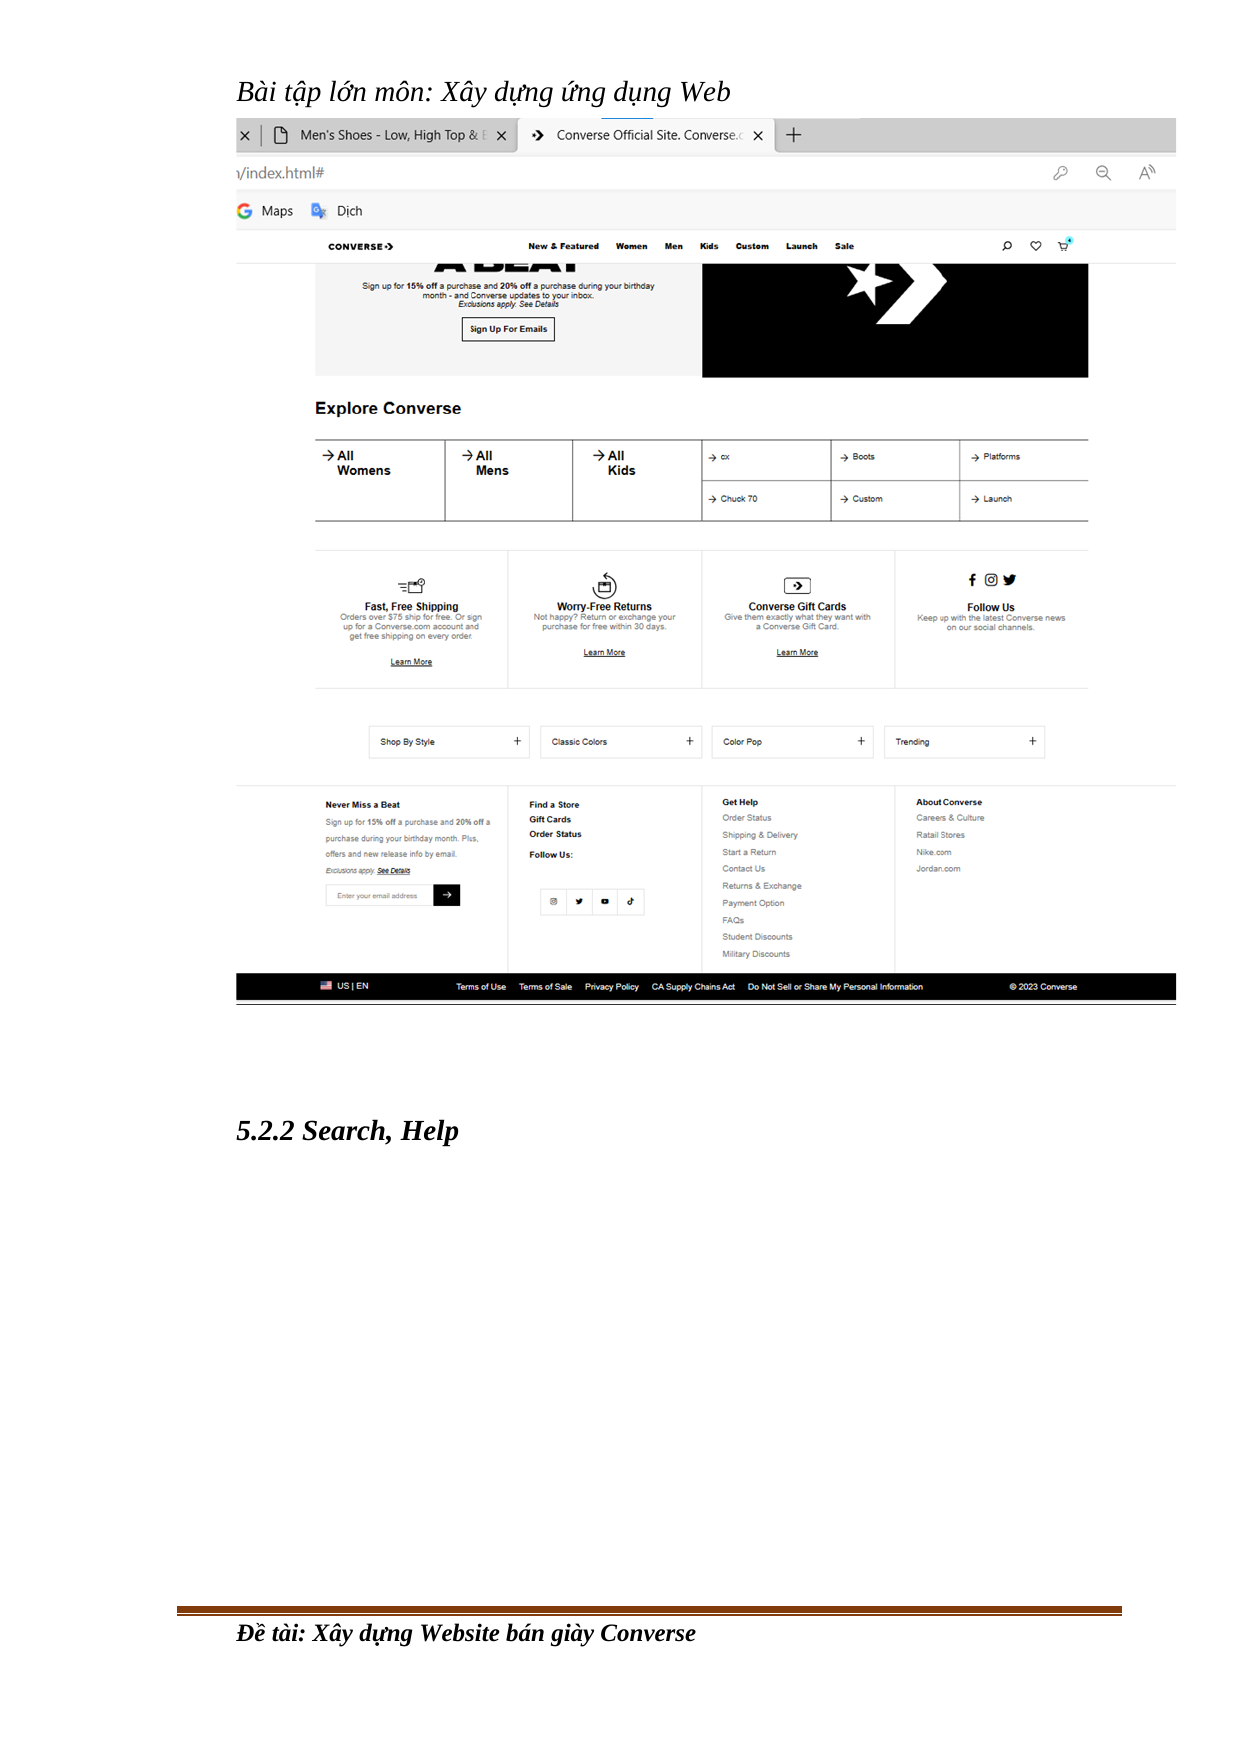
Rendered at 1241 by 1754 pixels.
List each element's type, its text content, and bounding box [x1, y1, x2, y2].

text 5.2.2 Search, Help [177, 1113, 1122, 1147]
picture [236, 118, 1177, 1005]
